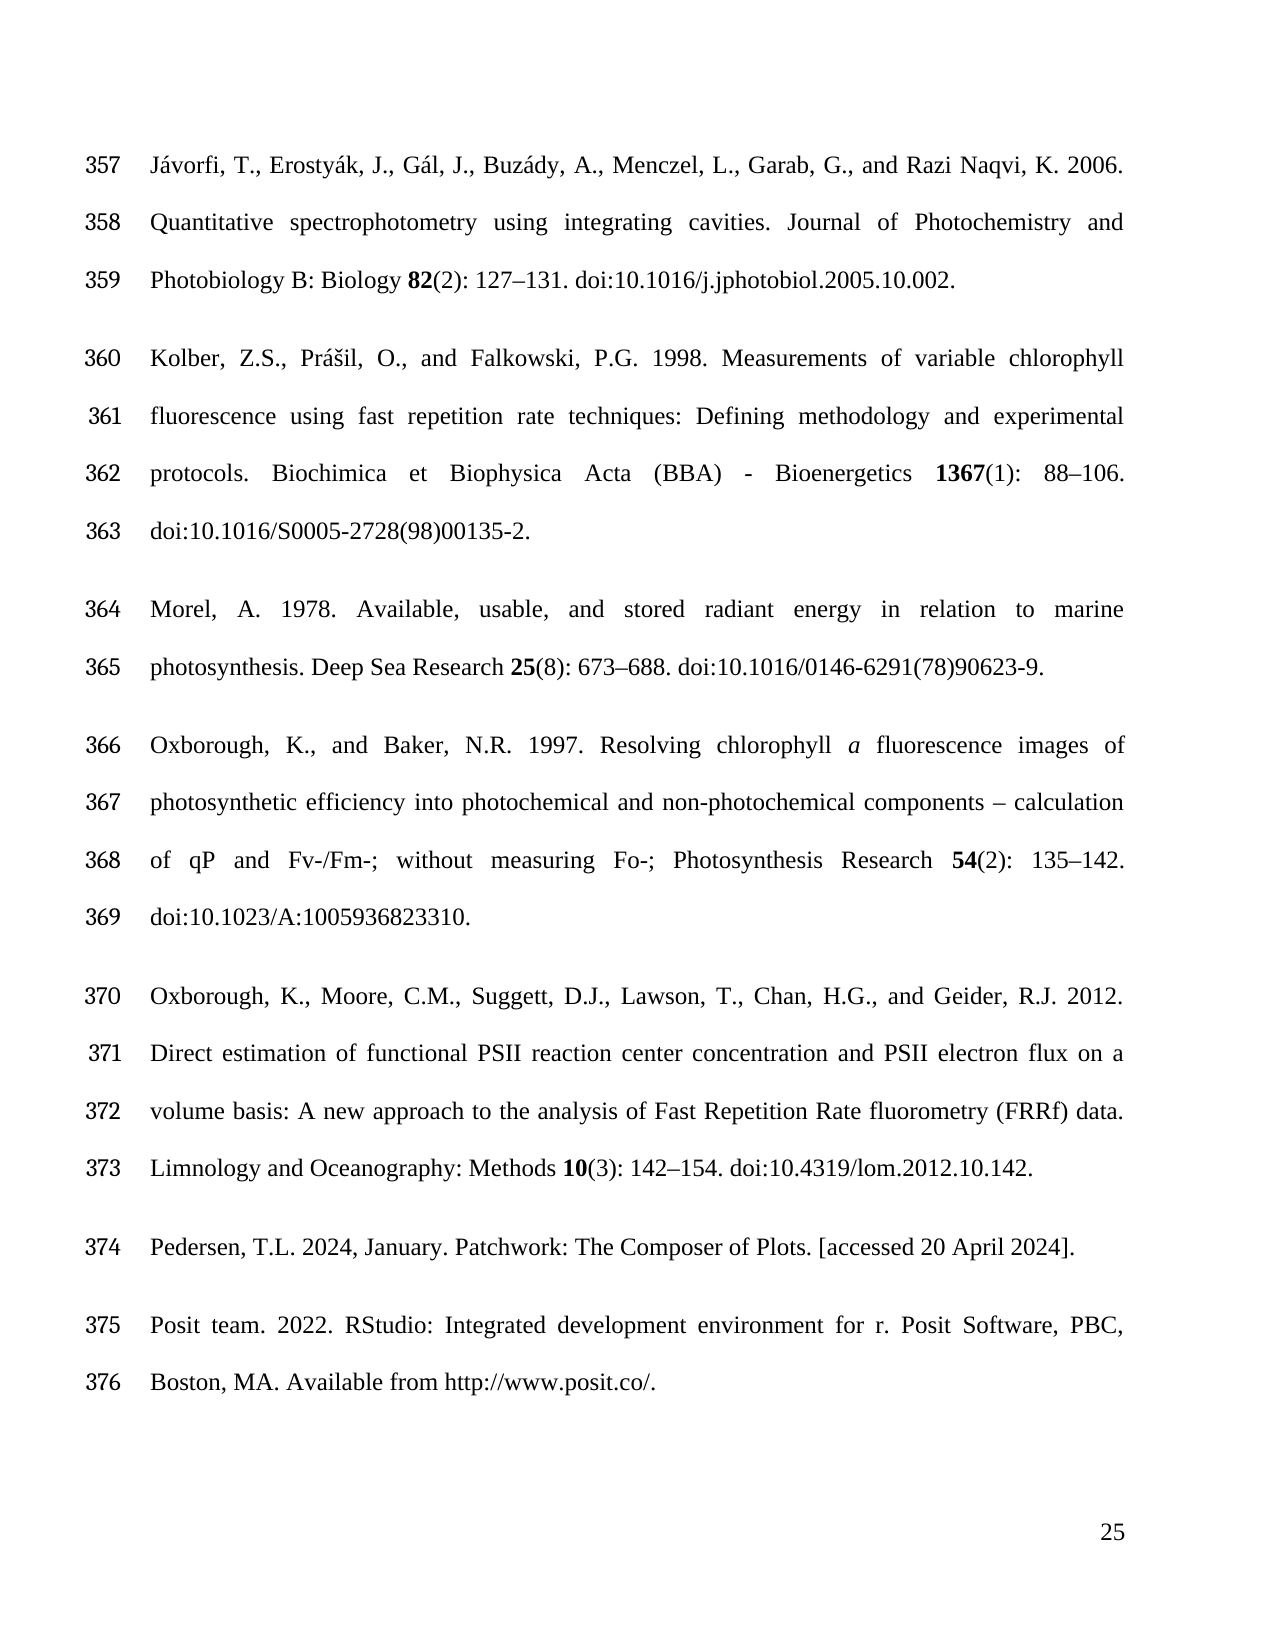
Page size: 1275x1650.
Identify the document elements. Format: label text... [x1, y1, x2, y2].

text Oxborough, K., and Baker, N.R. 1997. Resolving chlorophyll a fluorescence images of photosynthetic efficiency into photochemical and non-photochemical components – calculation of qP and Fv-/Fm-; without measuring Fo-; Photosynthesis Research 54(2): 135–142. doi:10.1023/A:1005936823310. [150, 730, 1125, 931]
text Jávorfi, T., Erostyák, J., Gál, J., Buzády, A., Menczel, L., Garab, G., and Razi Naqvi, K. 2006. Quantitative spectrophotometry using integrating cavities. Journal of Photochemistry and Photobiology B: Biology 82(2): 127–131. doi:10.1016/j.jphotobiol.2005.10.002. [150, 150, 1125, 294]
text Posit team. 2022. RStudio: Integrated development environment for r. Posit Software, PBC, Boston, MA. Available from http://www.posit.co/. [150, 1310, 1125, 1396]
text Morel, A. 1978. Available, usable, and stored radiant energy in relation to marine photosynthesis. Deep Sea Research 25(8): 673–688. doi:10.1016/0146-6291(78)90623-9. [150, 594, 1125, 680]
text Kolber, Z.S., Prášil, O., and Falkowski, P.G. 1998. Measurements of variable chlorophyll fluorescence using fast repetition rate techniques: Defining methodology and experimental protocols. Biochimica et Biophysica Acta (BBA) - Bioenergetics 1367(1): 88–106. doi:10.1016/S0005-2728(98)00135-2. [150, 343, 1125, 544]
text Oxborough, K., Moore, C.M., Suggett, D.J., Lawson, T., Chan, H.G., and Geider, R.J. 2012. Direct estimation of functional PSII reaction center concentration and PSII electron flux on a volume basis: A new approach to the analysis of Fast Repetition Rate fluorometry (FRRf) data. Limnology and Oceanography: Methods 10(3): 142–154. doi:10.4319/lom.2012.10.142. [150, 981, 1125, 1182]
text Pedersen, T.L. 2024, January. Patchwork: The Composer of Plots. [accessed 20 April 2024]. [150, 1232, 1125, 1260]
